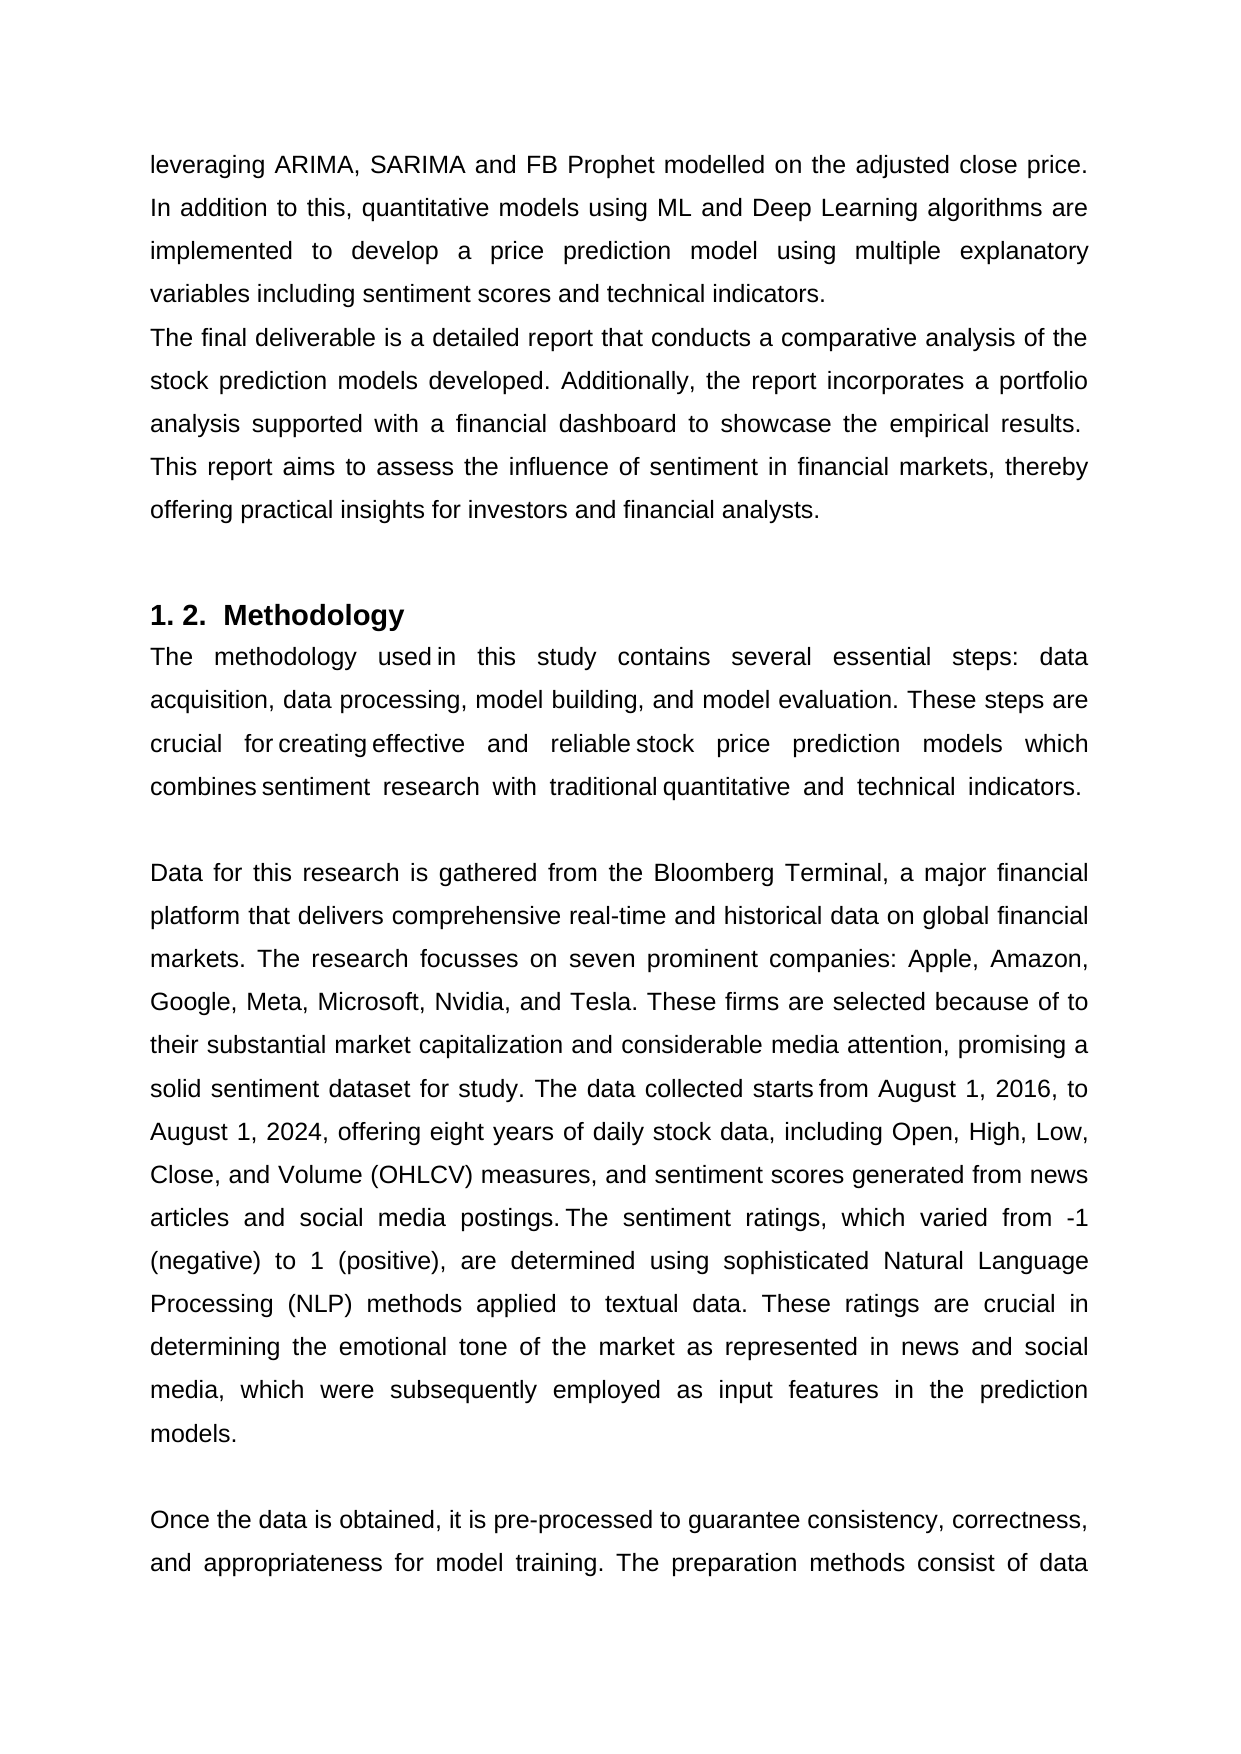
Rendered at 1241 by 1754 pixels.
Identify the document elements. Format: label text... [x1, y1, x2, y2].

text The final deliverable is a detailed report that conducts a comparative analysis of the stock prediction models developed. Additionally, the report incorporates a portfolio analysis supported with a financial dashboard to showcase the empirical results. This report aims to assess the influence of sentiment in financial markets, thereby offering practical insights for investors and financial analysts. [150, 322, 1090, 524]
subtitle Methodology [150, 598, 1090, 631]
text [150, 150, 1090, 308]
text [150, 642, 1090, 1577]
